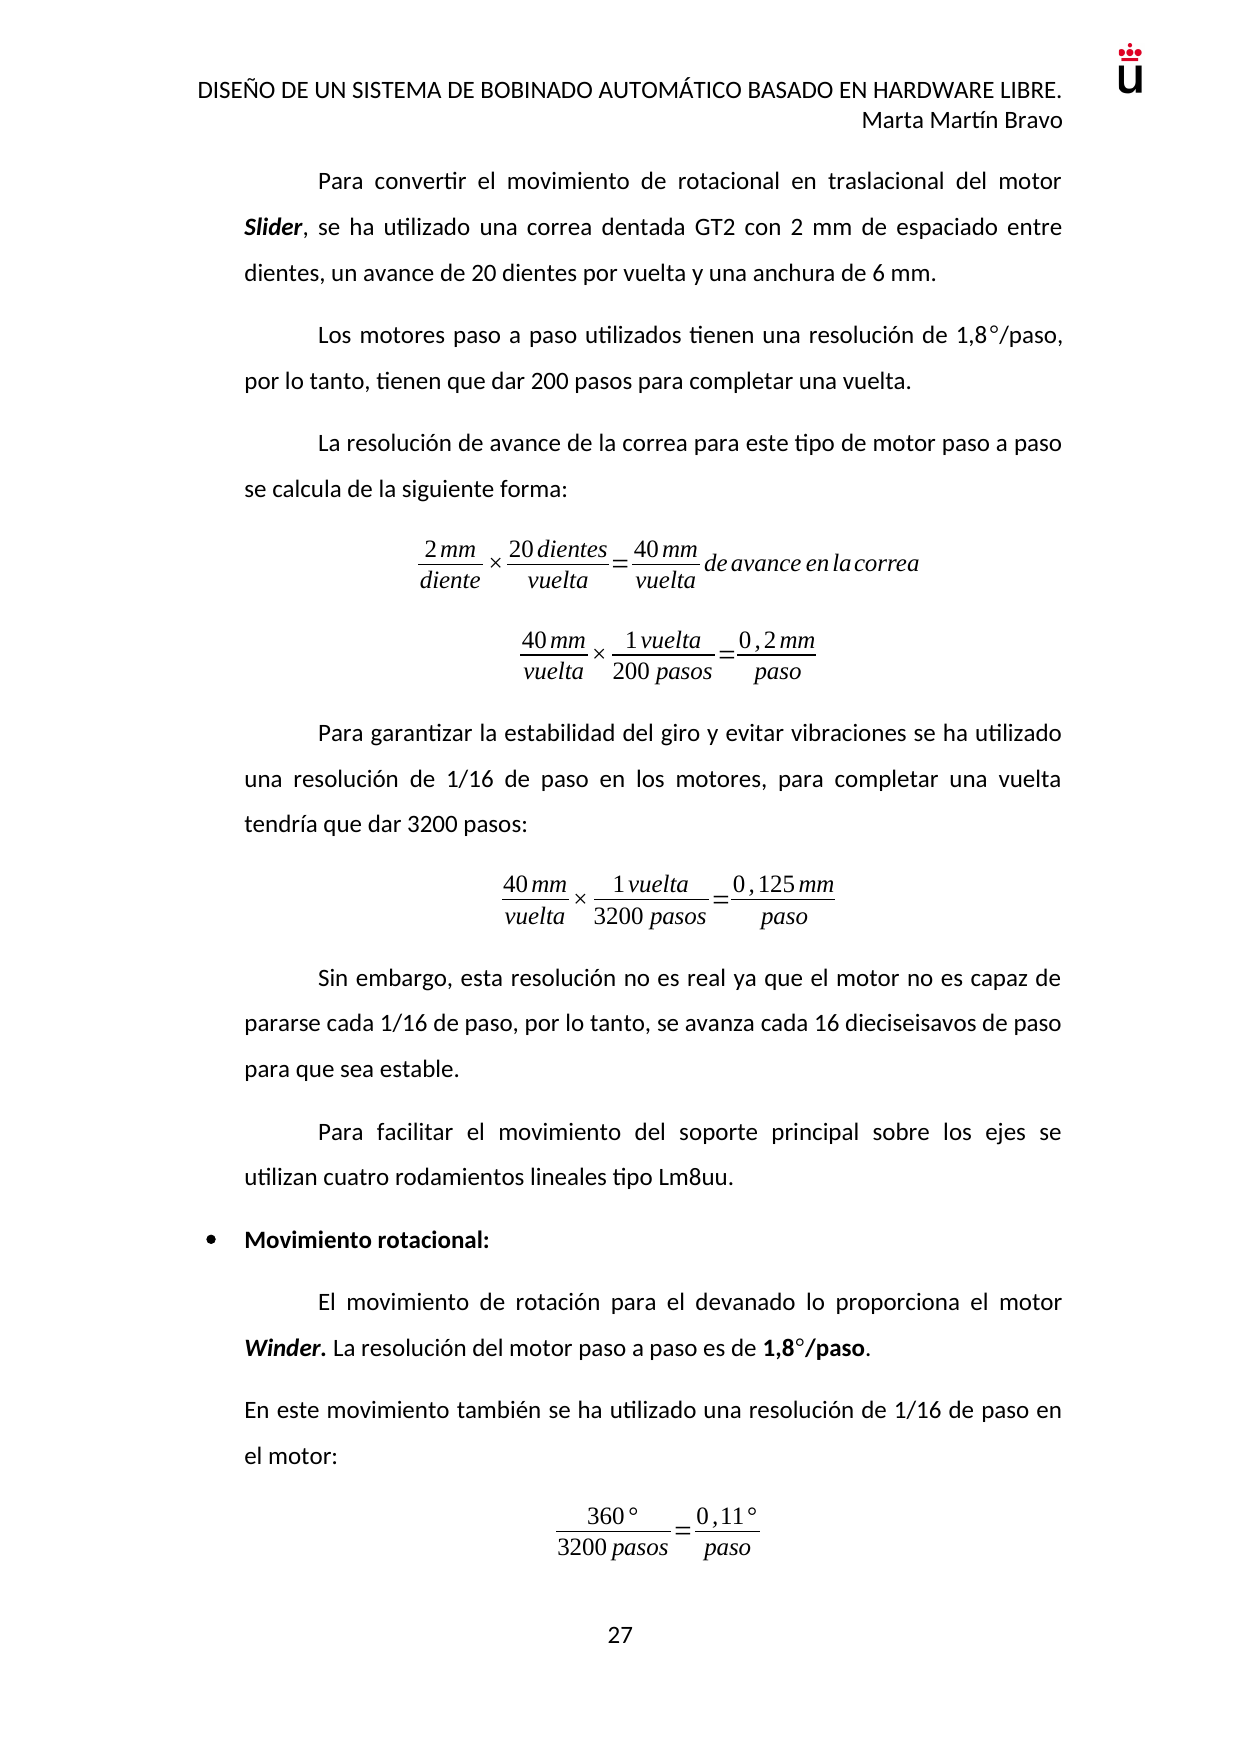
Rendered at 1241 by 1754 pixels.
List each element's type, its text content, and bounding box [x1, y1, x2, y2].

text Los motores paso a paso utilizados tienen una resolución de 1,8/paso, por lo tanto, tienen que dar 200 pasos para completar una vuelta. [244, 319, 1063, 395]
list Movimiento rotacional: [207, 1224, 1063, 1254]
text Para facilitar el movimiento del soporte principal sobre los ejes se utilizan cuatro rodamientos lineales tipo Lm8uu. [244, 1116, 1063, 1192]
list En este movimiento también se ha utilizado una resolución de 1/16 de paso en el motor: [244, 1394, 1063, 1471]
text Sin embargo, esta resolución no es real ya que el motor no es capaz de pararse cada 1/16 de paso, por lo tanto, se avanza cada 16 dieciseisavos de paso para que sea estable. [244, 962, 1063, 1084]
text La resolución de avance de la correa para este tipo de motor paso a paso se calcula de la siguiente forma: [244, 427, 1063, 503]
text Para convertir el movimiento de rotacional en traslacional del motor Slider, se ha utilizado una correa dentada GT2 con 2 mm de espaciado entre dientes, un avance de 20 dientes por vuelta y una anchura de 6 mm. [244, 165, 1063, 287]
text Para garantizar la estabilidad del giro y evitar vibraciones se ha utilizado una resolución de 1/16 de paso en los motores, para completar una vuelta tendría que dar 3200 pasos: [244, 717, 1063, 839]
text El movimiento de rotación para el devanado lo proporciona el motor Winder. La resolución del motor paso a paso es de 1,8/paso. [244, 1286, 1063, 1362]
picture [1118, 43, 1146, 95]
